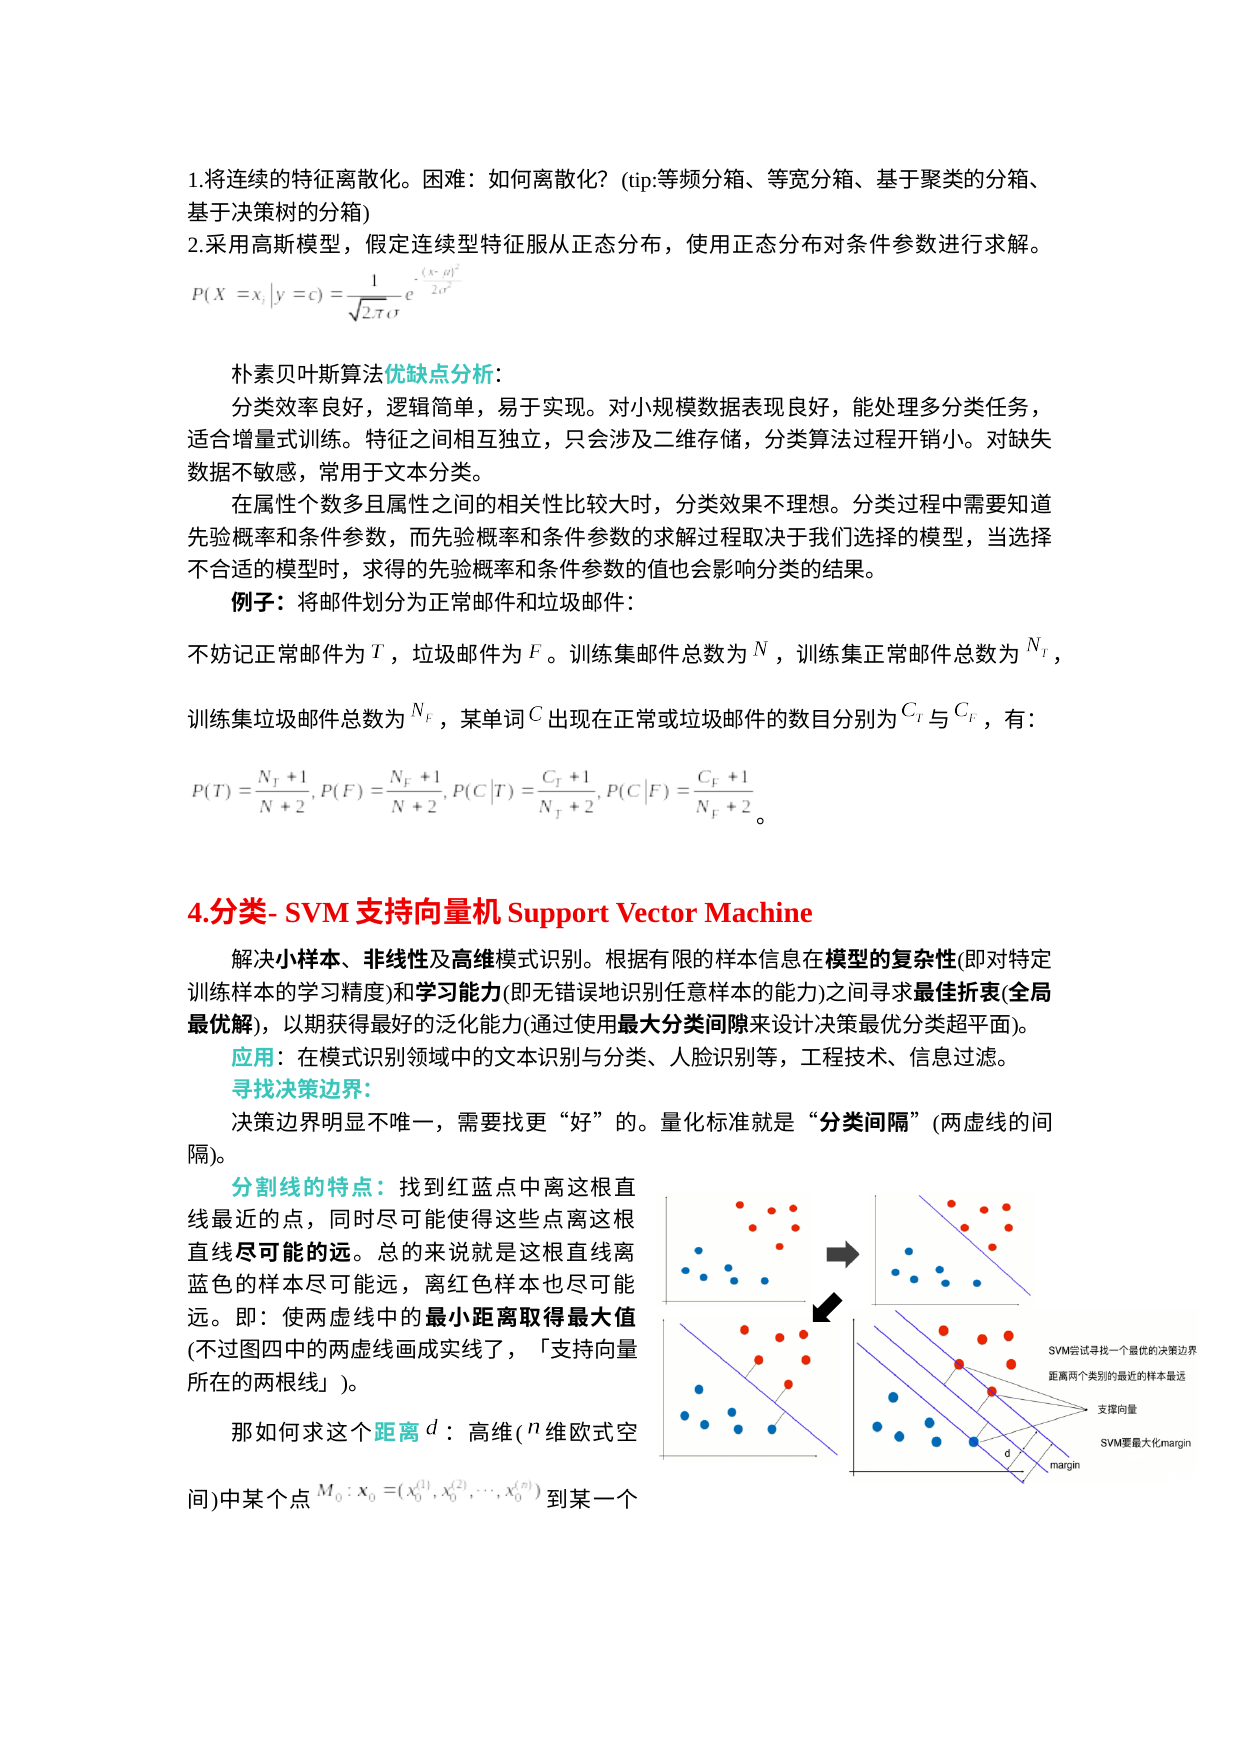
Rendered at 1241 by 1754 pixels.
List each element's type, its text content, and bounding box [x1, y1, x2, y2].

text 。 [187, 747, 1053, 844]
text 寻找决策边界： [187, 1072, 1053, 1104]
text 分类效率良好，逻辑简单，易于实现。对小规模数据表现良好，能处理多分类任务，适合增量式训练。特征之间相互独立，只会涉及二维存储，分类算法过程开销小。对缺失数据不敏感，常用于文本分类。 [187, 389, 1053, 487]
text 朴素贝叶斯算法优缺点分析： [187, 357, 1053, 389]
text 应用：在模式识别领域中的文本识别与分类、人脸识别等，工程技术、信息过滤。 [187, 1039, 1053, 1072]
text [187, 1397, 1053, 1527]
text 1.将连续的特征离散化。困难：如何离散化？(tip:等频分箱、等宽分箱、基于聚类的分箱、基于决策树的分箱) [187, 162, 1053, 227]
text 解决小样本、非线性及高维模式识别。根据有限的样本信息在模型的复杂性(即对特定训练样本的学习精度)和学习能力(即无错误地识别任意样本的能力)之间寻求最佳折衷(全局最优解)，以期获得最好的泛化能力(通过使用最大分类间隙来设计决策最优分类超平面)。 [187, 942, 1053, 1039]
text 决策边界明显不唯一，需要找更“好”的。量化标准就是“分类间隔”(两虚线的间隔)。 [187, 1104, 1053, 1169]
text 分割线的特点：找到红蓝点中离这根直线最近的点，同时尽可能使得这些点离这根直线尽可能的远。总的来说就是这根直线离蓝色的样本尽可能远，离红色样本也尽可能远。即：使两虚线中的最小距离取得最大值(不过图四中的两虚线画成实线了，「支持向量所在的两根线」)。 [187, 1169, 1053, 1397]
text 在属性个数多且属性之间的相关性比较大时，分类效果不理想。分类过程中需要知道先验概率和条件参数，而先验概率和条件参数的求解过程取决于我们选择的模型，当选择不合适的模型时，求得的先验概率和条件参数的值也会影响分类的结果。 [187, 487, 1053, 584]
text 例子：将邮件划分为正常邮件和垃圾邮件： [187, 584, 1053, 617]
text 4.分类- SVM支持向量机Support Vector Machine [187, 877, 1053, 942]
text 不妨记正常邮件为，垃圾邮件为。训练集邮件总数为，训练集正常邮件总数为，训练集垃圾邮件总数为，某单词出现在正常或垃圾邮件的数目分别为与，有： [187, 617, 1053, 747]
picture [655, 1181, 1200, 1488]
text 2.采用高斯模型，假定连续型特征服从正态分布，使用正态分布对条件参数进行求解。 [187, 227, 1053, 357]
